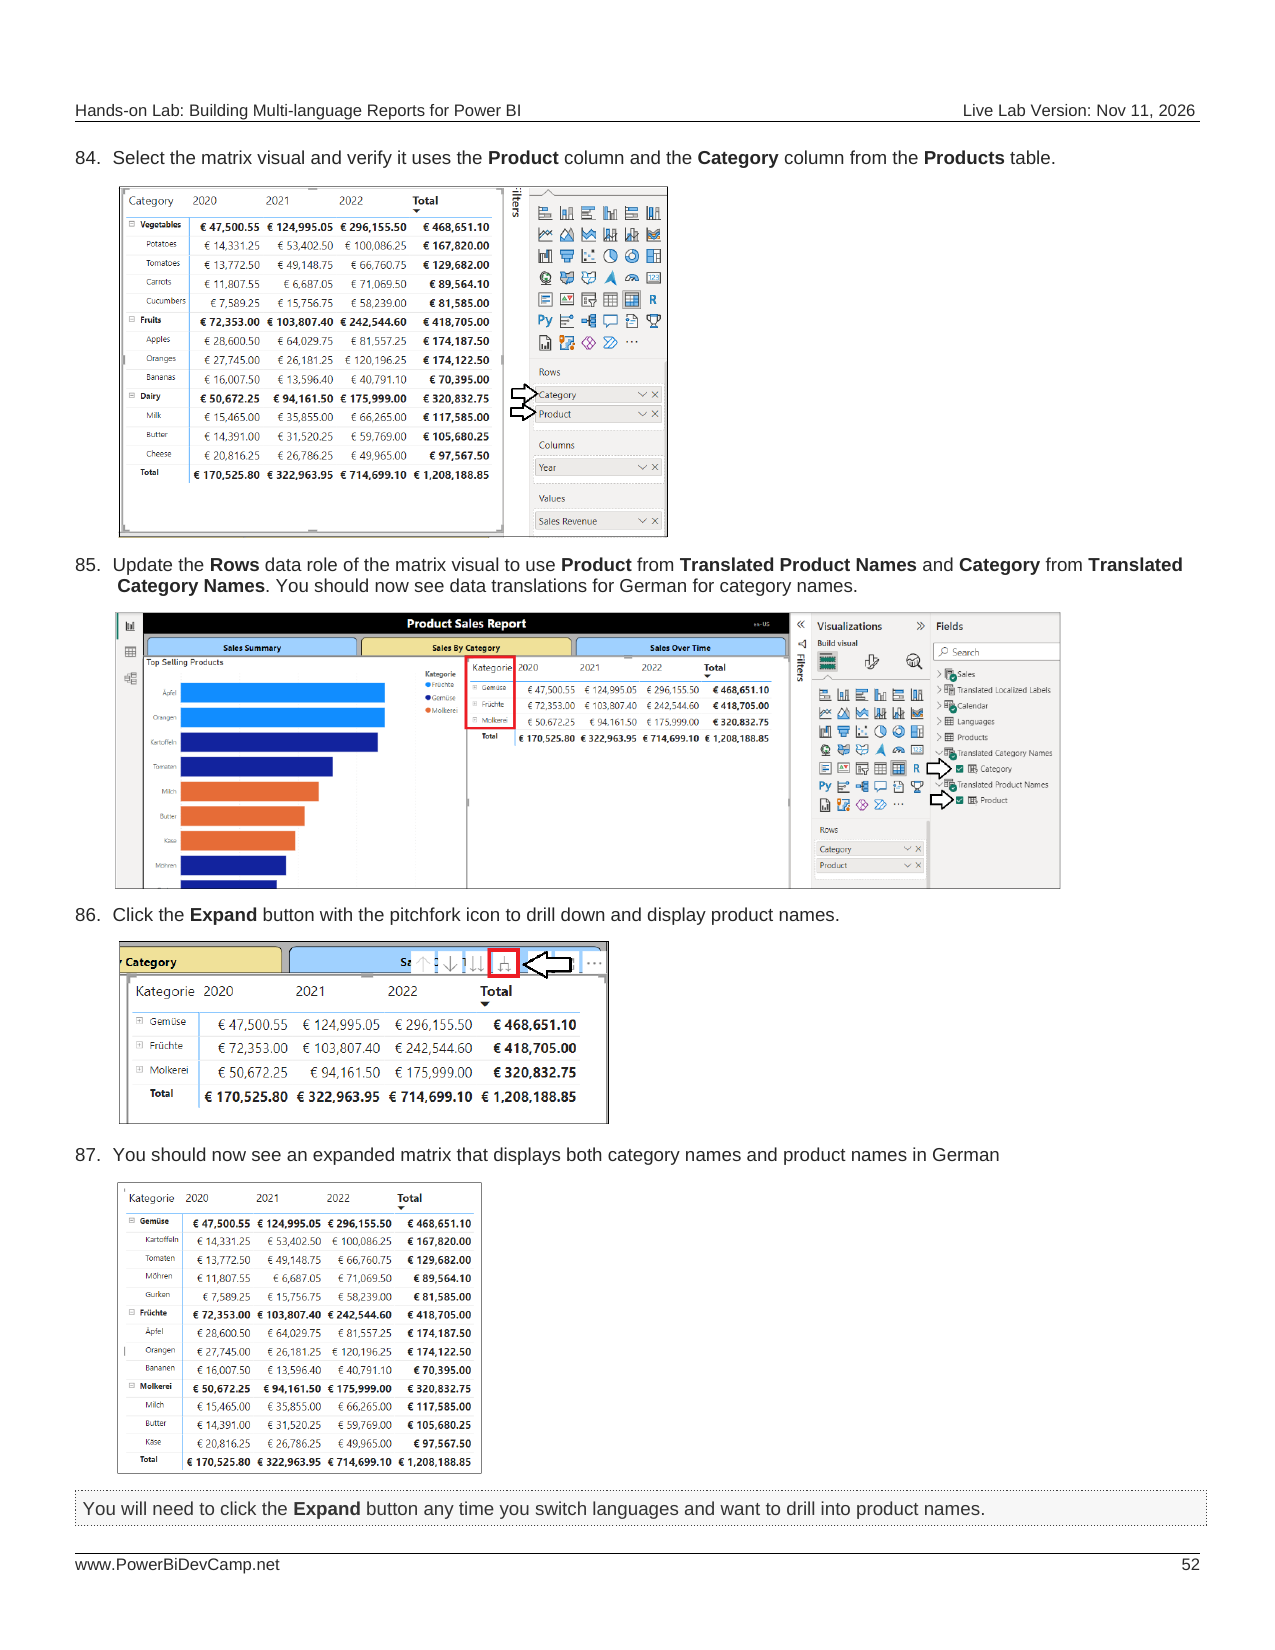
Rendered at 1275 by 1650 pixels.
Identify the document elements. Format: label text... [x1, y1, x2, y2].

picture [112, 1177, 487, 1478]
text You will need to click the Expand button any time you switch languages and want to drill into product names. [75, 1490, 1207, 1526]
picture [112, 181, 673, 541]
text You should now see an expanded matrix that displays both category names and product names in German [75, 1143, 1200, 1165]
text Update the Rows data role of the matrix visual to use Product from Translated Product Names and Category from Translated Category Names. You should now see data translations for German for category names. [75, 553, 1200, 597]
text Select the matrix visual and verify it uses the Product column and the Category column from the Products table. [75, 147, 1200, 168]
picture [112, 609, 1064, 892]
text Click the Expand button with the pitchfork icon to drill down and display product names. [75, 904, 1200, 925]
picture [112, 937, 611, 1131]
